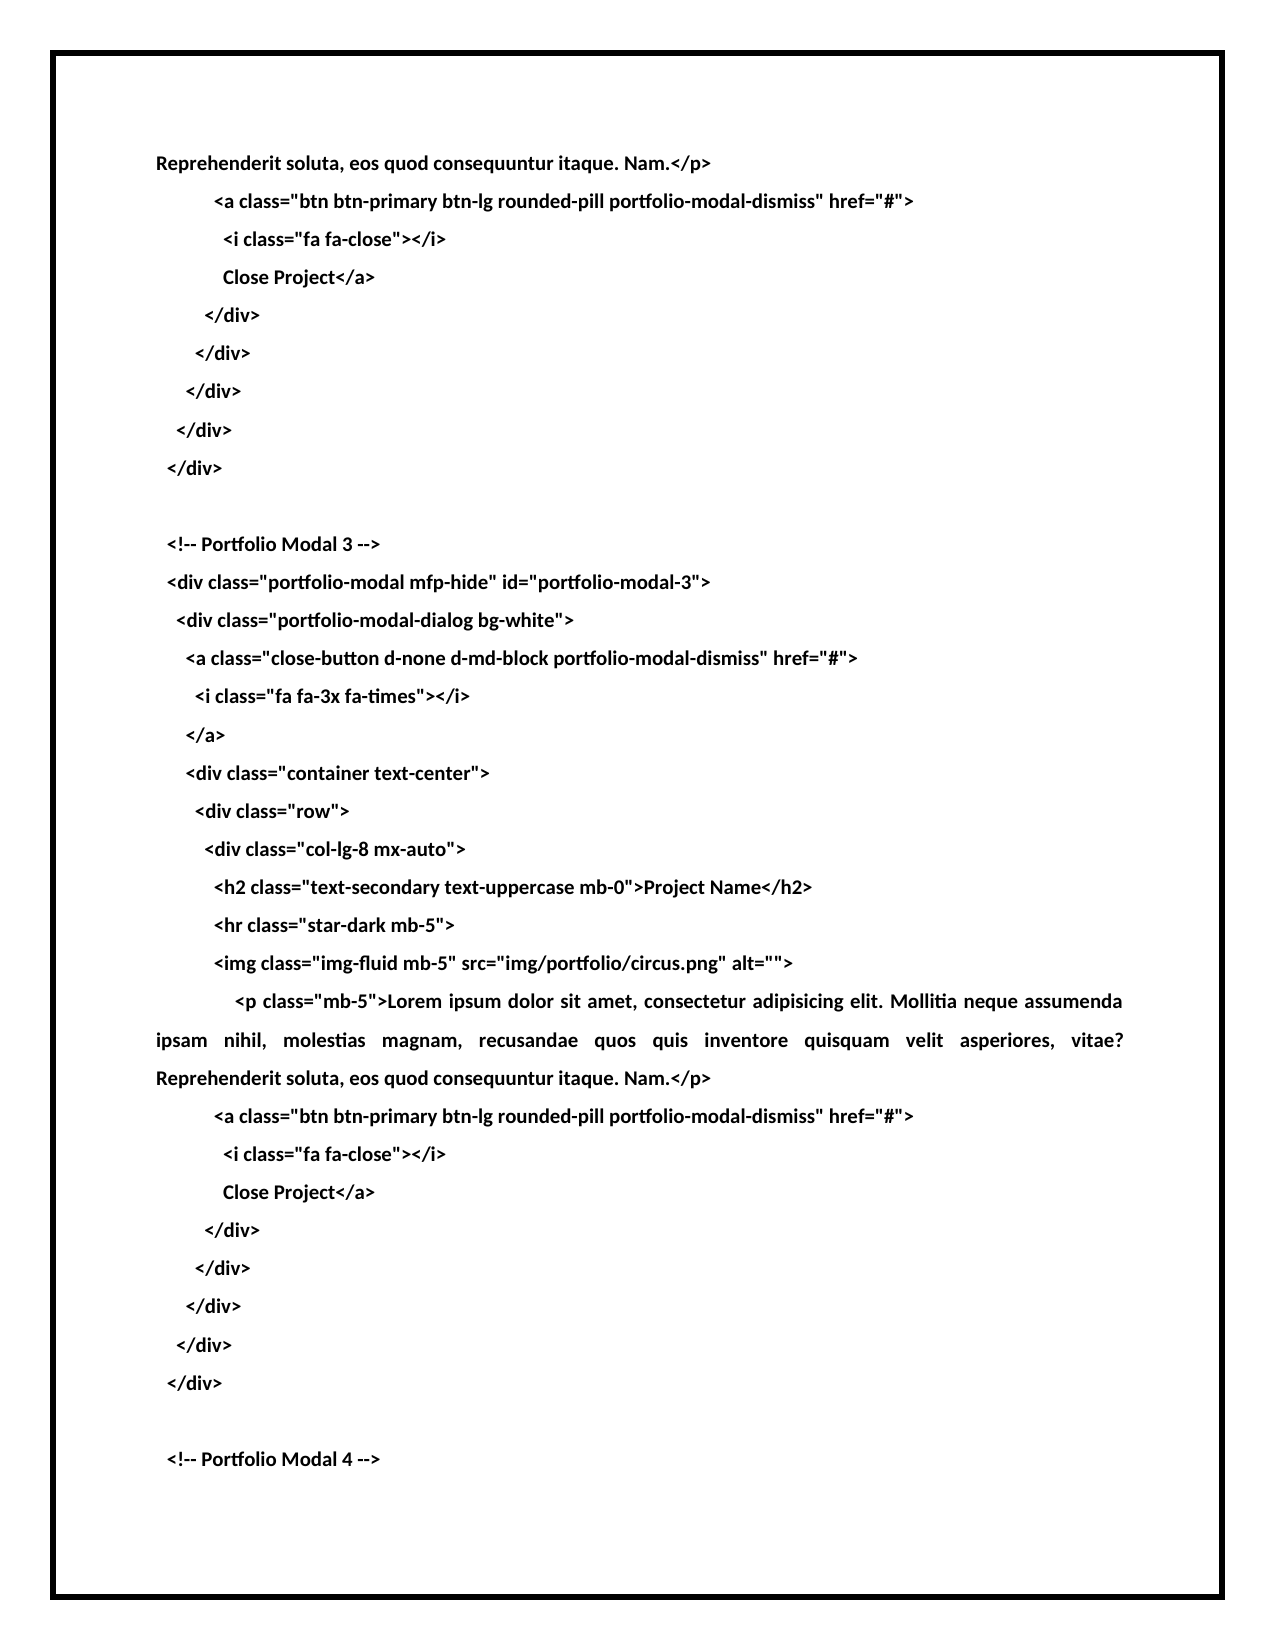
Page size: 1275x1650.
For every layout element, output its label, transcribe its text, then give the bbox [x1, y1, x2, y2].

text <a class="btn btn-primary btn-lg rounded-pill portfolio-modal-dismiss" href="#"> [156, 1103, 1125, 1128]
text Close Project</a> [156, 264, 1125, 290]
text <!-- Portfolio Modal 3 --> [156, 531, 1125, 557]
text </a> [156, 722, 1125, 747]
text <i class="fa fa-close"></i> [156, 1141, 1125, 1167]
text <div class="col-lg-8 mx-auto"> [156, 836, 1125, 862]
text </div> [156, 302, 1125, 328]
text <h2 class="text-secondary text-uppercase mb-0">Project Name</h2> [156, 874, 1125, 900]
text <div class="row"> [156, 798, 1125, 823]
text <a class="btn btn-primary btn-lg rounded-pill portfolio-modal-dismiss" href="#"> [156, 188, 1125, 213]
text <i class="fa fa-3x fa-times"></i> [156, 684, 1125, 709]
text </div> [156, 379, 1125, 404]
text </div> [156, 1256, 1125, 1281]
text </div> [156, 1217, 1125, 1243]
text Close Project</a> [156, 1179, 1125, 1205]
text </div> [156, 417, 1125, 442]
text <hr class="star-dark mb-5"> [156, 912, 1125, 938]
text </div> [156, 1332, 1125, 1357]
text </div> [156, 1370, 1125, 1395]
text <a class="close-button d-none d-md-block portfolio-modal-dismiss" href="#"> [156, 646, 1125, 671]
text <i class="fa fa-close"></i> [156, 226, 1125, 252]
text <div class="portfolio-modal-dialog bg-white"> [156, 607, 1125, 633]
text <!-- Portfolio Modal 4 --> [156, 1446, 1125, 1472]
text </div> [156, 341, 1125, 366]
text <div class="portfolio-modal mfp-hide" id="portfolio-modal-3"> [156, 569, 1125, 595]
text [156, 150, 1125, 175]
text <img class="img-fluid mb-5" src="img/portfolio/circus.png" alt=""> [156, 951, 1125, 976]
text </div> [156, 1294, 1125, 1319]
text <div class="container text-center"> [156, 760, 1125, 785]
text </div> [156, 455, 1125, 480]
